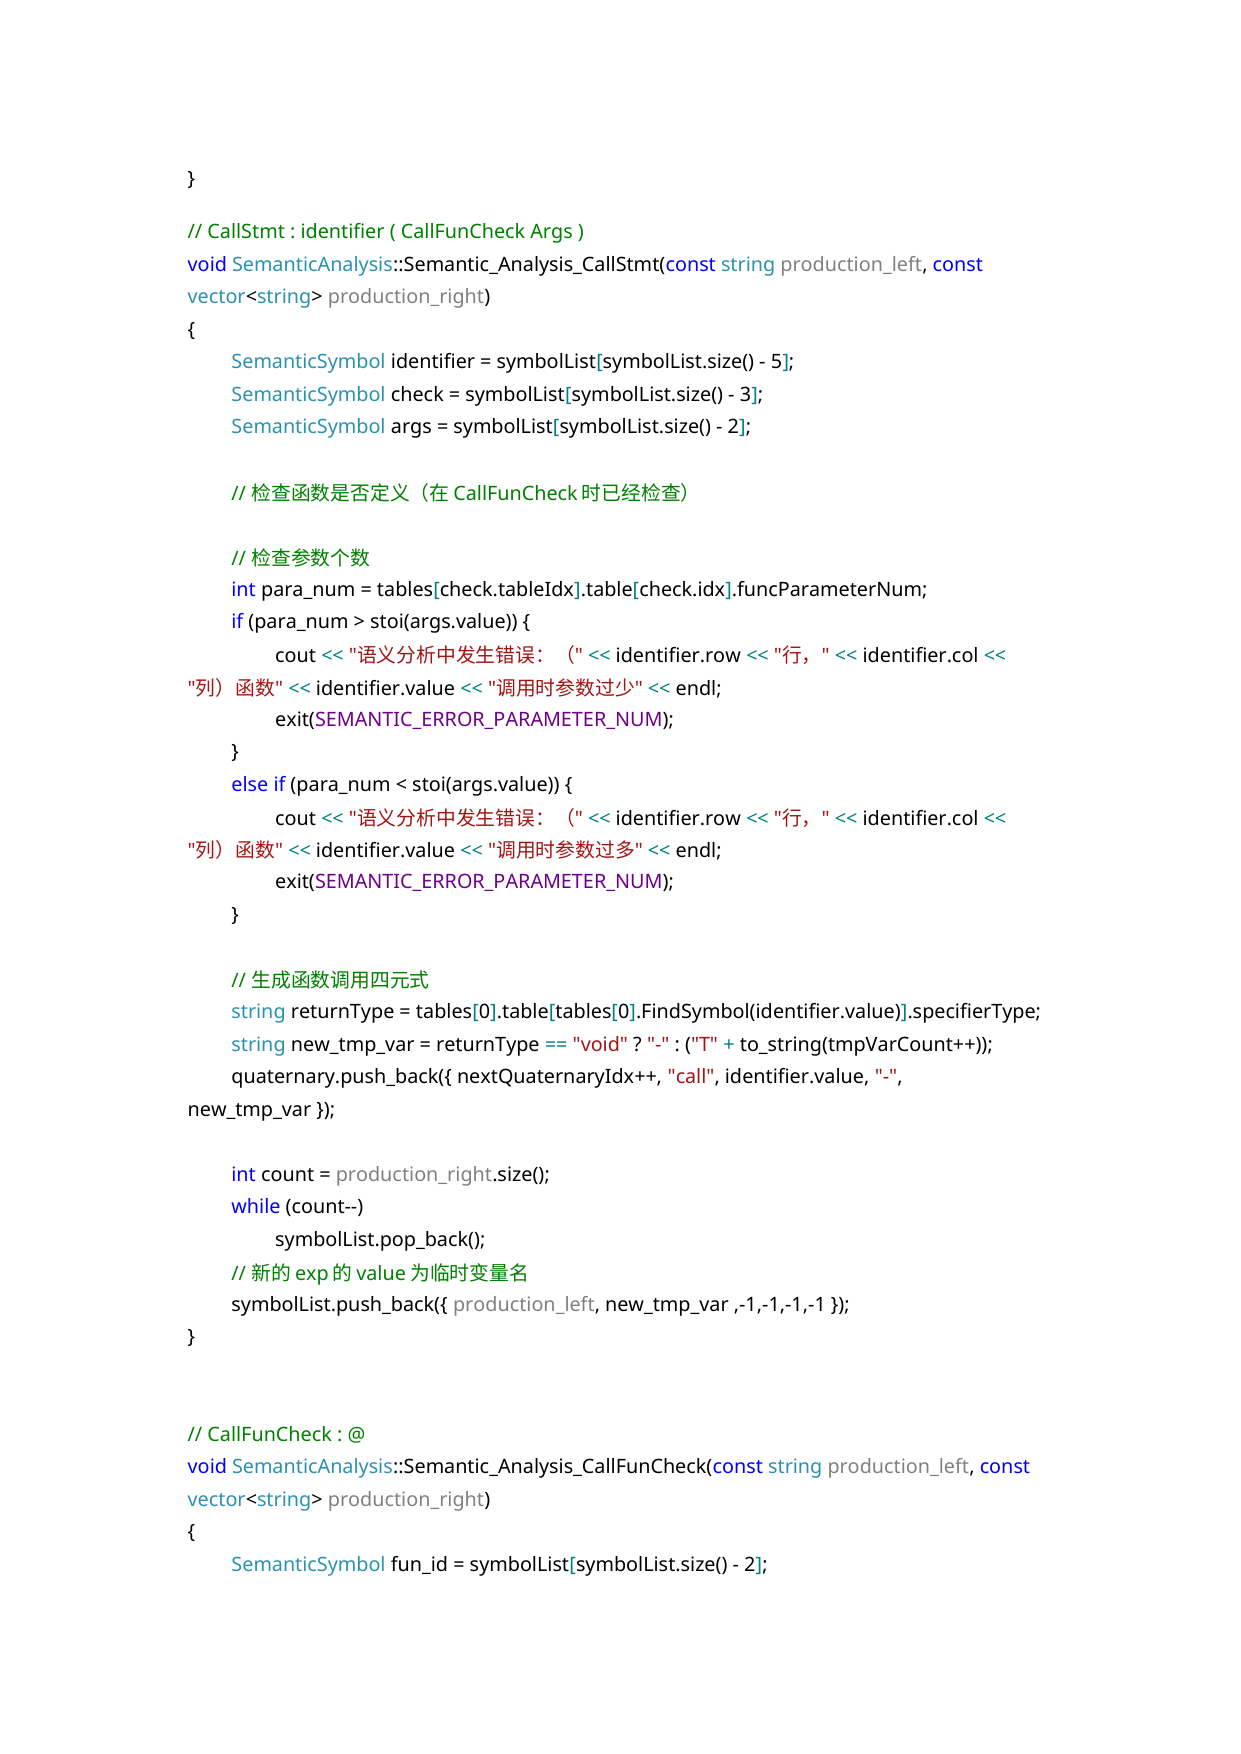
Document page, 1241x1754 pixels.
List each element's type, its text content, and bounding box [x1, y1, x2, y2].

text } [187, 1320, 1053, 1353]
text } [187, 898, 1053, 930]
text { [187, 1515, 1053, 1548]
text int count = production_right.size(); [187, 1158, 1053, 1190]
text else if (para_num < stoi(args.value)) { [187, 768, 1053, 800]
text if (para_num > stoi(args.value)) { [187, 605, 1053, 638]
text SemanticSymbol fun_id = symbolList[symbolList.size() - 2]; [187, 1548, 1053, 1580]
text // CallStmt : identifier ( CallFunCheck Args ) [187, 215, 1053, 248]
text symbolList.push_back({ production_left, new_tmp_var ,-1,-1,-1,-1 }); [187, 1288, 1053, 1320]
text string new_tmp_var = returnType == "void" ? "-" : ("T" + to_string(tmpVarCount++)); [187, 1028, 1053, 1060]
text exit(SEMANTIC_ERROR_PARAMETER_NUM); [187, 865, 1053, 898]
text quaternary.push_back({ nextQuaternaryIdx++, "call", identifier.value, "-", new_tmp_var }); [187, 1060, 1053, 1125]
text cout << "语义分析中发生错误：（" << identifier.row << "行，" << identifier.col << "列）函数" << identifier.value << "调用时参数过少" << endl; [187, 638, 1053, 703]
text string returnType = tables[0].table[tables[0].FindSymbol(identifier.value)].specifierType; [187, 995, 1053, 1028]
text cout << "语义分析中发生错误：（" << identifier.row << "行，" << identifier.col << "列）函数" << identifier.value << "调用时参数过多" << endl; [187, 800, 1053, 865]
text SemanticSymbol check = symbolList[symbolList.size() - 3]; [187, 378, 1053, 410]
text // 检查参数个数 [187, 540, 1053, 573]
text { [187, 313, 1053, 345]
text void SemanticAnalysis::Semantic_Analysis_CallStmt(const string production_left, const vector<string> production_right) [187, 248, 1053, 313]
text // 生成函数调用四元式 [187, 963, 1053, 995]
text SemanticSymbol args = symbolList[symbolList.size() - 2]; [187, 410, 1053, 443]
text symbolList.pop_back(); [187, 1223, 1053, 1255]
text while (count--) [187, 1190, 1053, 1223]
text // 检查函数是否定义（在CallFunCheck时已经检查） [187, 475, 1053, 508]
text // 新的exp的value为临时变量名 [187, 1255, 1053, 1288]
text } [187, 162, 1053, 194]
text void SemanticAnalysis::Semantic_Analysis_CallFunCheck(const string production_left, const vector<string> production_right) [187, 1450, 1053, 1515]
text exit(SEMANTIC_ERROR_PARAMETER_NUM); [187, 703, 1053, 735]
text int para_num = tables[check.tableIdx].table[check.idx].funcParameterNum; [187, 573, 1053, 605]
text } [187, 735, 1053, 768]
text SemanticSymbol identifier = symbolList[symbolList.size() - 5]; [187, 345, 1053, 378]
text // CallFunCheck : @ [187, 1418, 1053, 1450]
